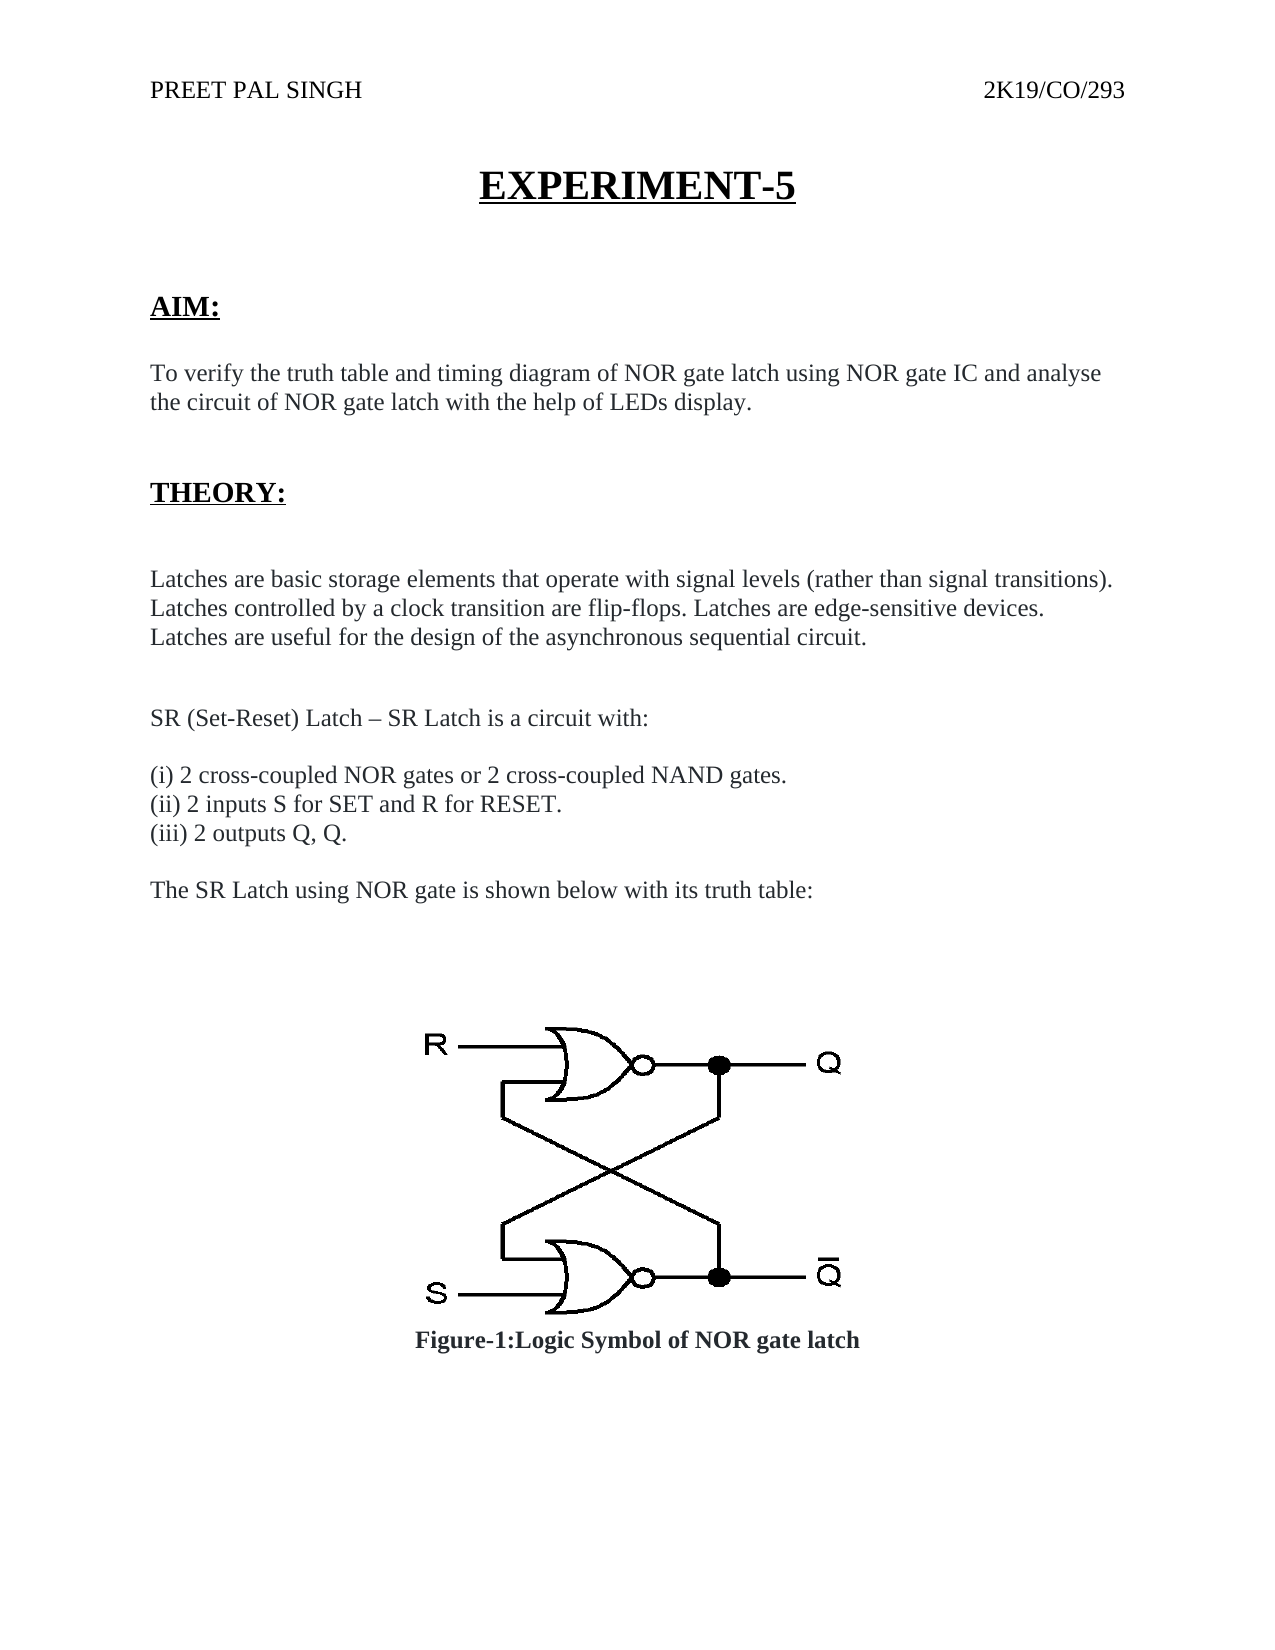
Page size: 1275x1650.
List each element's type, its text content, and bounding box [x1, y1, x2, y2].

text AIM: [150, 287, 1125, 323]
text SR (Set-Reset) Latch – SR Latch is a circuit with: (i) 2 cross-coupled NOR gates or 2 cross-coupled NAND gates. (ii) 2 inputs S for SET and R for RESET. (iii) 2 outputs Q, Q. The SR Latch using NOR gate is shown below with its truth table: [150, 703, 1125, 989]
picture [402, 1013, 873, 1326]
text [150, 1013, 1125, 1354]
subtitle To verify the truth table and timing diagram of NOR gate latch using NOR gate IC and analyse the circuit of NOR gate latch with the help of LEDs display. [150, 358, 1125, 415]
subtitle THEORY: [150, 475, 1125, 508]
text EXPERIMENT-5 [150, 161, 1125, 208]
text Latches are basic storage elements that operate with signal levels (rather than signal transitions). Latches controlled by a clock transition are flip-flops. Latches are edge-sensitive devices. Latches are useful for the design of the asynchronous sequential circuit. [150, 564, 1125, 679]
